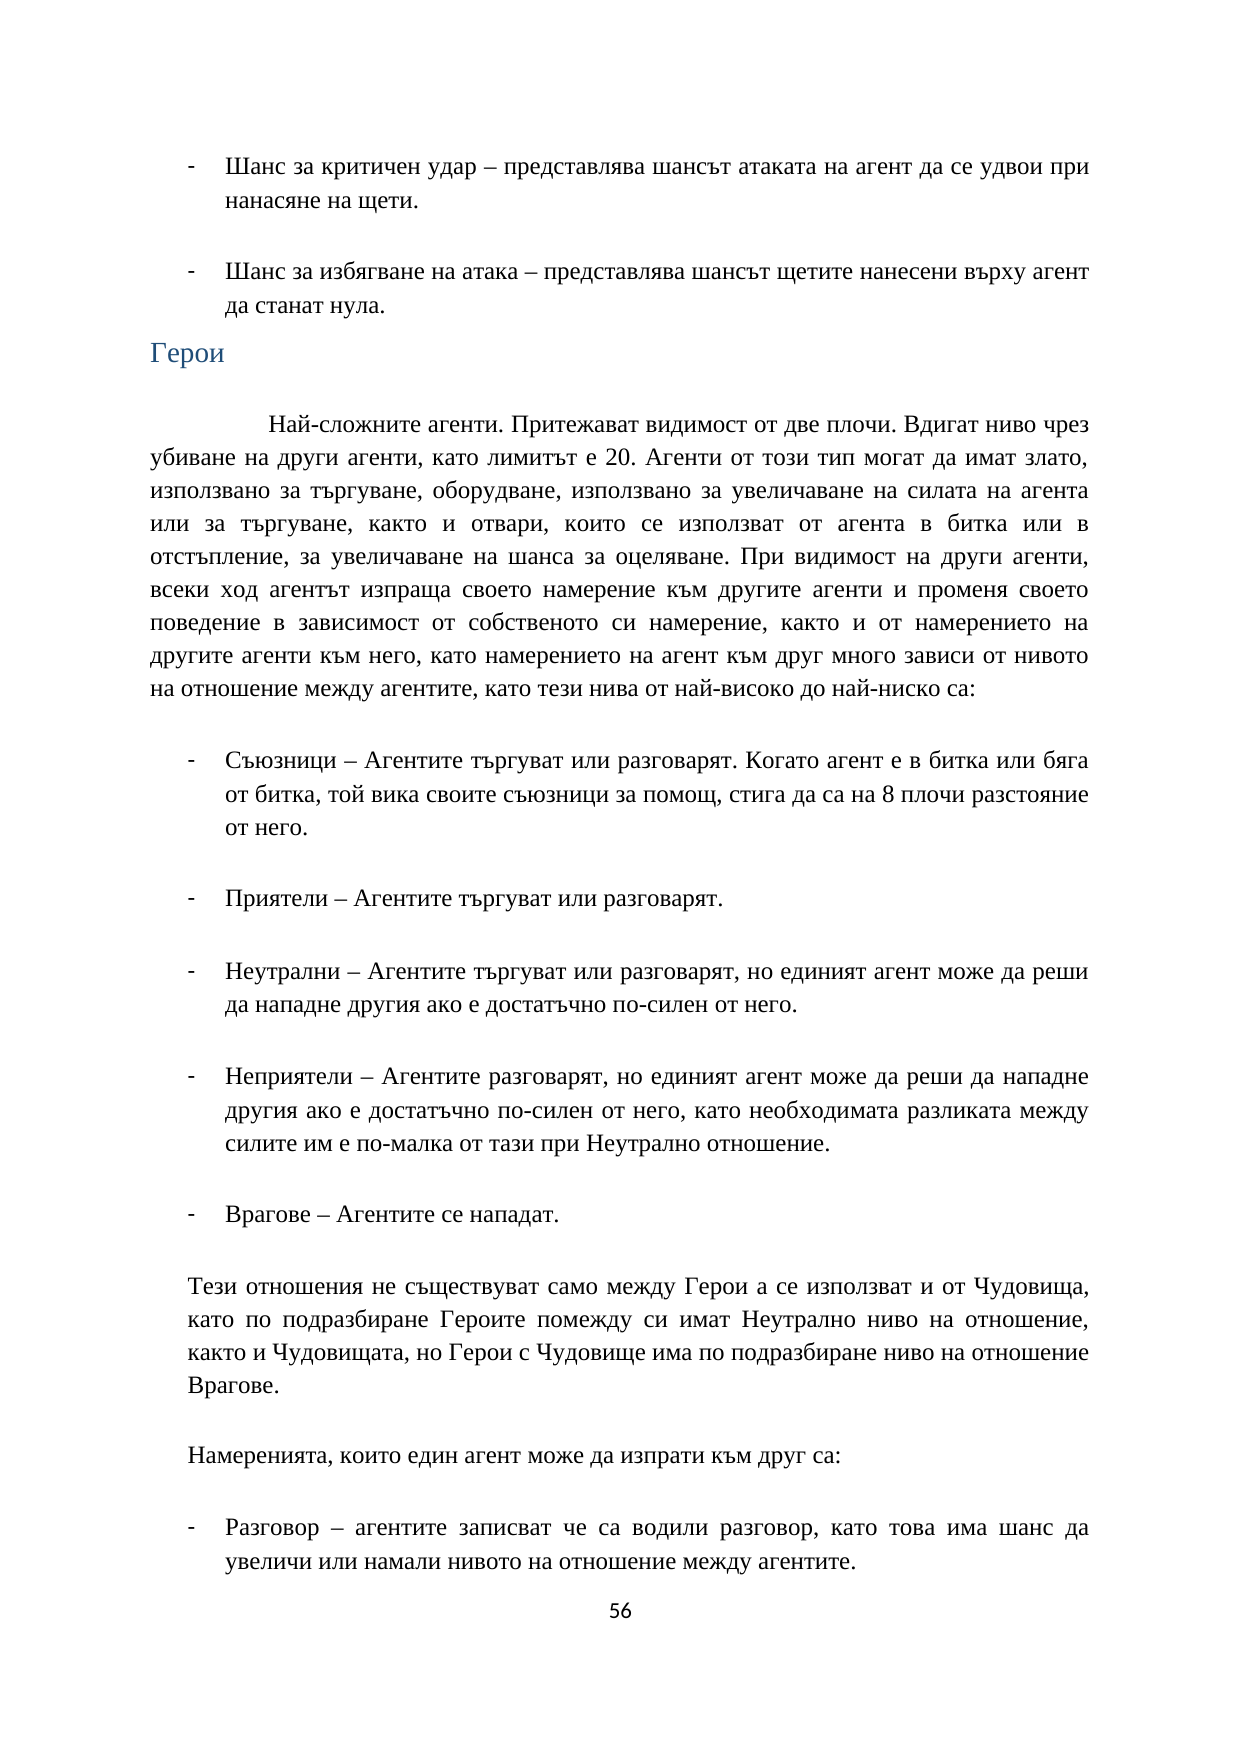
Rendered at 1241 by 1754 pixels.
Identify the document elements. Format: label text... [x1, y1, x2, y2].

list Шанс за критичен удар – представлява шансът атаката на агент да се удвои при нанасяне на щети. [187, 150, 1090, 213]
text Тези отношения не съществуват само между Герои а се използват и от Чудовища, като по подразбиране Героите помежду си имат Неутрално ниво на отношение, както и Чудовищата, но Герои с Чудовище има по подразбиране ниво на отношение Врагове. [187, 1271, 1090, 1399]
list Съюзници – Агентите търгуват или разговарят. Когато агент е в битка или бяга от битка, той вика своите съюзници за помощ, стига да са на 8 плочи разстояние от него. [187, 744, 1090, 841]
list Неприятели – Агентите разговарят, но единият агент може да реши да нападне другия ако е достатъчно по-силен от него, като необходимата разликата между силите им е по-малка от тази при Неутрално отношение. [187, 1060, 1090, 1157]
list Разговор – агентите записват че са водили разговор, като това има шанс да увеличи или намали нивото на отношение между агентите. [187, 1511, 1090, 1574]
text Намеренията, които един агент може да изпрати към друг са: [187, 1441, 1090, 1469]
list Неутрални – Агентите търгуват или разговарят, но единият агент може да реши да нападне другия ако е достатъчно по-силен от него. [187, 955, 1090, 1018]
subtitle Герои [150, 336, 1090, 369]
list Приятели – Агентите търгуват или разговарят. [187, 882, 1090, 913]
text Най-сложните агенти. Притежават видимост от две плочи. Вдигат ниво чрез убиване на други агенти, като лимитът е 20. Агенти от този тип могат да имат злато, използвано за търгуване, оборудване, използвано за увеличаване на силата на агента или за търгуване, както и отвари, които се използват от агента в битка или в отстъпление, за увеличаване на шанса за оцеляване. При видимост на други агенти, всеки ход агентът изпраща своето намерение към другите агенти и променя своето поведение в зависимост от собственото си намерение, както и от намерението на другите агенти към него, като намерението на агент към друг много зависи от нивото на отношение между агентите, като тези нива от най-високо до най-ниско са: [150, 409, 1090, 702]
list Врагове – Агентите се нападат. [187, 1198, 1090, 1229]
list Шанс за избягване на атака – представлява шансът щетите нанесени върху агент да станат нула. [187, 255, 1090, 319]
